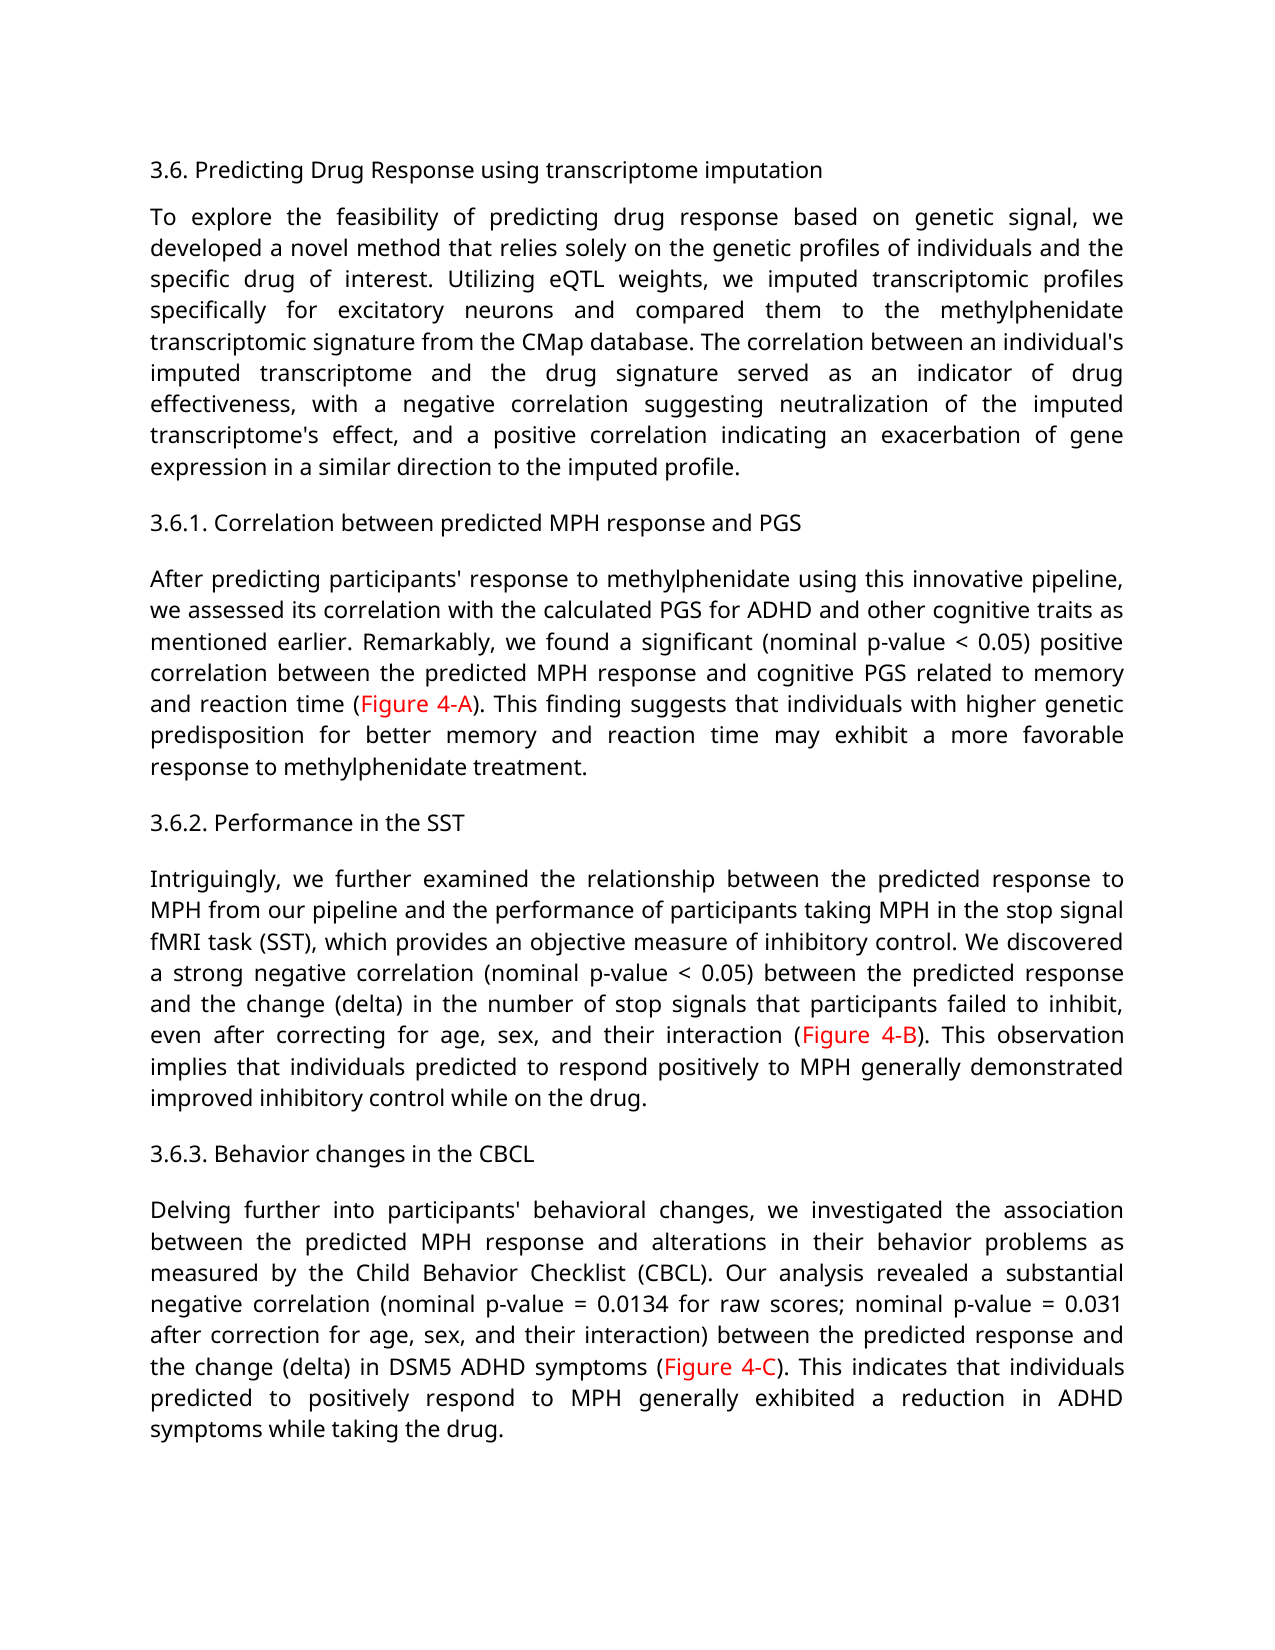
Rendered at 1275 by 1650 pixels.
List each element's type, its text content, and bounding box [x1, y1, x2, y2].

subtitle 3.6.2. Performance in the SST [150, 807, 1125, 838]
text To explore the feasibility of predicting drug response based on genetic signal, we developed a novel method that relies solely on the genetic profiles of individuals and the specific drug of interest. Utilizing eQTL weights, we imputed transcriptomic profiles specifically for excitatory neurons and compared them to the methylphenidate transcriptomic signature from the CMap database. The correlation between an individual's imputed transcriptome and the drug signature served as an indicator of drug effectiveness, with a negative correlation suggesting neutralization of the imputed transcriptome's effect, and a positive correlation indicating an exacerbation of gene expression in a similar direction to the imputed profile. [150, 200, 1125, 482]
text Delving further into participants' behavioral changes, we investigated the association between the predicted MPH response and alterations in their behavior problems as measured by the Child Behavior Checklist (CBCL). Our analysis revealed a substantial negative correlation (nominal p-value = 0.0134 for raw scores; nominal p-value = 0.031 after correction for age, sex, and their interaction) between the predicted response and the change (delta) in DSM5 ADHD symptoms (Figure 4-C). This indicates that individuals predicted to positively respond to MPH generally exhibited a reduction in ADHD symptoms while taking the drug. [150, 1194, 1125, 1444]
text 3.6.1. Correlation between predicted MPH response and PGS [150, 507, 1125, 538]
text After predicting participants' response to methylphenidate using this innovative pipeline, we assessed its correlation with the calculated PGS for ADHD and other cognitive traits as mentioned earlier. Remarkably, we found a significant (nominal p-value < 0.05) positive correlation between the predicted MPH response and cognitive PGS related to memory and reaction time (Figure 4-A). This finding suggests that individuals with higher genetic predisposition for better memory and reaction time may exhibit a more favorable response to methylphenidate treatment. [150, 563, 1125, 782]
subtitle 3.6. Predicting Drug Response using transcriptome imputation [150, 154, 1125, 185]
text Intriguingly, we further examined the relationship between the predicted response to MPH from our pipeline and the performance of participants taking MPH in the stop signal fMRI task (SST), which provides an objective measure of inhibitory control. We discovered a strong negative correlation (nominal p-value < 0.05) between the predicted response and the change (delta) in the number of stop signals that participants failed to inhibit, even after correcting for age, sex, and their interaction (Figure 4-B). This observation implies that individuals predicted to respond positively to MPH generally demonstrated improved inhibitory control while on the drug. [150, 863, 1125, 1113]
text 3.6.3. Behavior changes in the CBCL [150, 1138, 1125, 1169]
